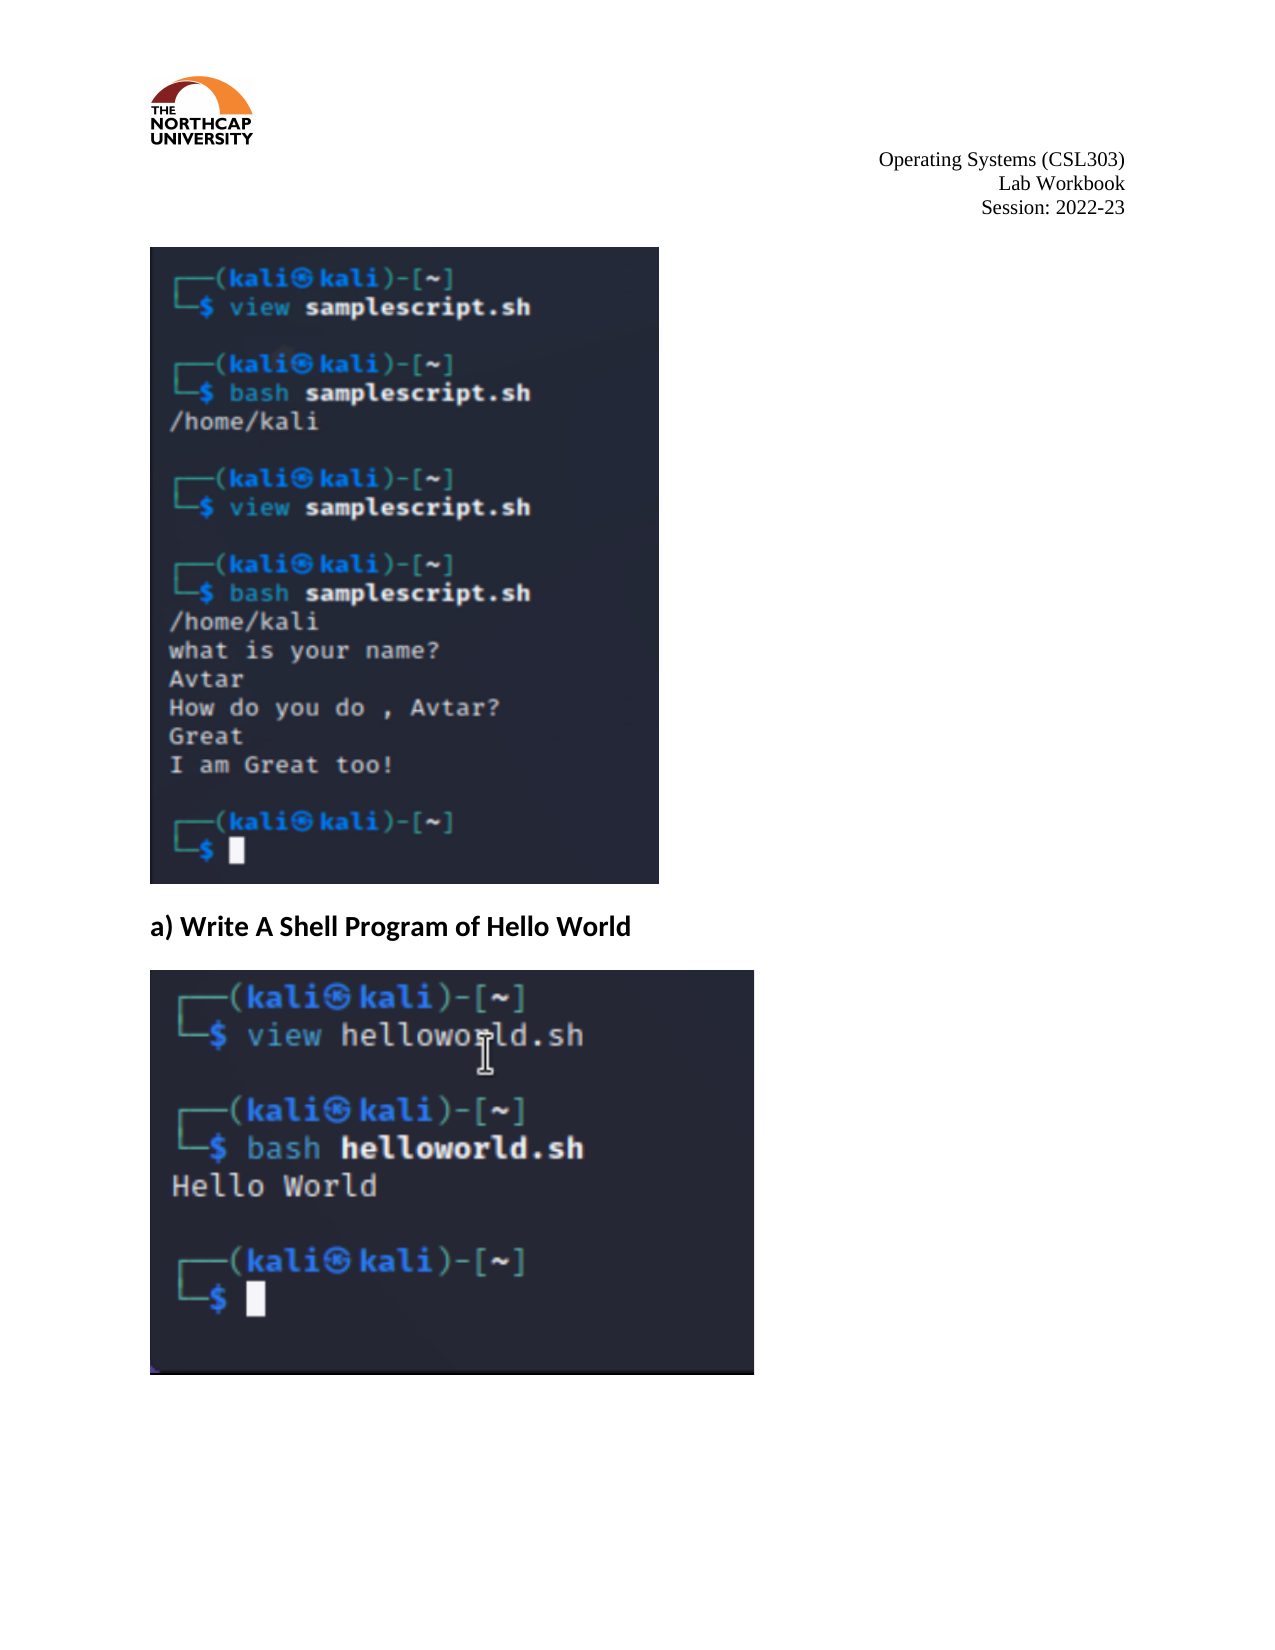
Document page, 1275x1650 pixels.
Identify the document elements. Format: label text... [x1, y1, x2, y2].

text a) Write A Shell Program of Hello World [150, 908, 1125, 944]
picture [150, 75, 254, 147]
picture [150, 970, 755, 1375]
picture [150, 247, 659, 884]
